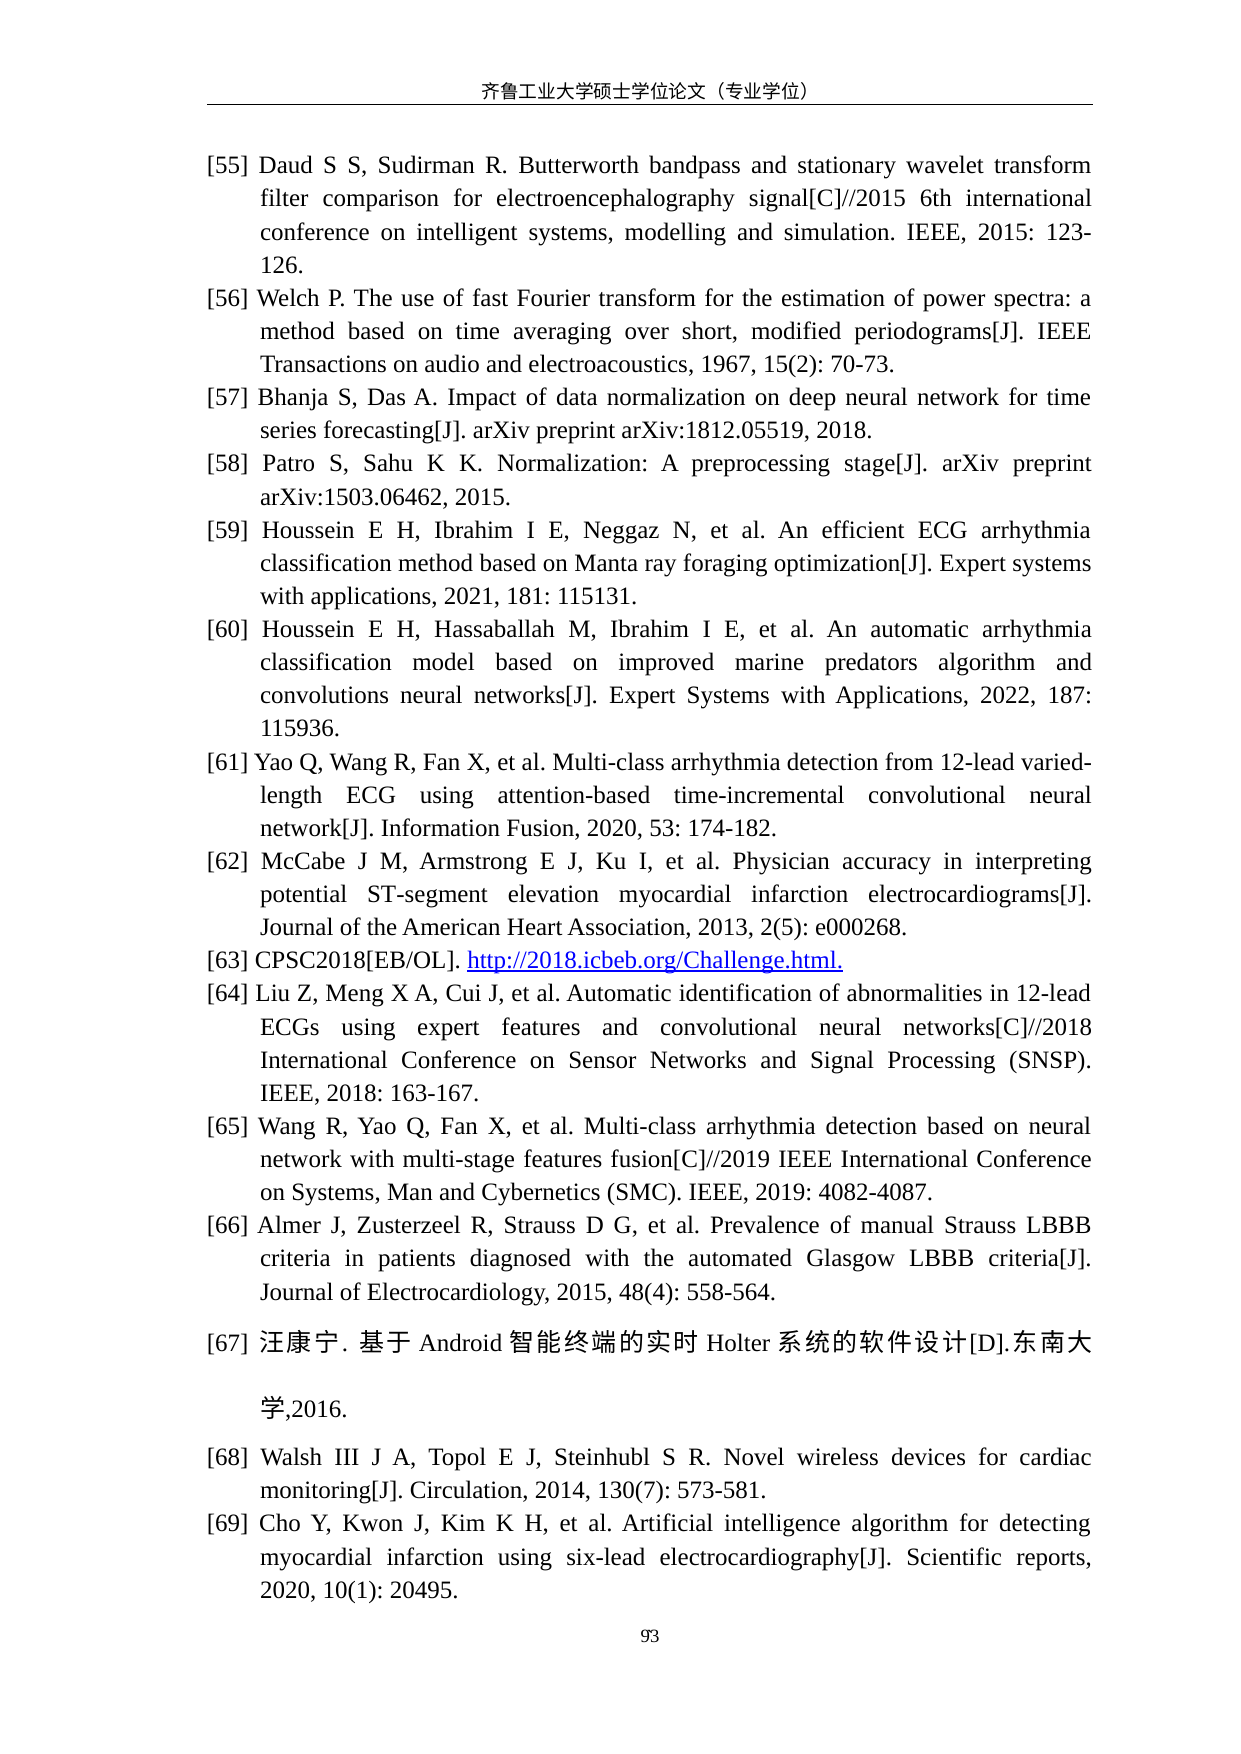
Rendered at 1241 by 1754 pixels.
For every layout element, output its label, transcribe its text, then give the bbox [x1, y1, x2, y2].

list Almer J, Zusterzeel R, Strauss D G, et al. Prevalence of manual Strauss LBBB criteria in patients diagnosed with the automated Glasgow LBBB criteria[J]. Journal of Electrocardiology, 2015, 48(4): 558-564. [207, 1208, 1093, 1308]
list Bhanja S, Das A. Impact of data normalization on deep neural network for time series forecasting[J]. arXiv preprint arXiv:1812.05519, 2018. [207, 380, 1093, 446]
list Cho Y, Kwon J, Kim K H, et al. Artificial intelligence algorithm for detecting myocardial infarction using six-lead electrocardiography[J]. Scientific reports, 2020, 10(1): 20495. [207, 1506, 1093, 1606]
list Wang R, Yao Q, Fan X, et al. Multi-class arrhythmia detection based on neural network with multi-stage features fusion[C]//2019 IEEE International Conference on Systems, Man and Cybernetics (SMC). IEEE, 2019: 4082-4087. [207, 1109, 1093, 1208]
list Patro S, Sahu K K. Normalization: A preprocessing stage[J]. arXiv preprint arXiv:1503.06462, 2015. [207, 446, 1093, 513]
list CPSC2018[EB/OL]. http://2018.icbeb.org/Challenge.html. [207, 943, 1093, 976]
list Liu Z, Meng X A, Cui J, et al. Automatic identification of abnormalities in 12-lead ECGs using expert features and convolutional neural networks[C]//2018 International Conference on Sensor Networks and Signal Processing (SNSP). IEEE, 2018: 163-167. [207, 976, 1093, 1109]
list 汪康宁. 基于Android智能终端的实时Holter系统的软件设计[D].东南大学,2016. [207, 1308, 1093, 1440]
list Welch P. The use of fast Fourier transform for the estimation of power spectra: a method based on time averaging over short, modified periodograms[J]. IEEE Transactions on audio and electroacoustics, 1967, 15(2): 70-73. [207, 281, 1093, 380]
list Daud S S, Sudirman R. Butterworth bandpass and stationary wavelet transform filter comparison for electroencephalography signal[C]//2015 6th international conference on intelligent systems, modelling and simulation. IEEE, 2015: 123-126. [207, 148, 1093, 281]
list Yao Q, Wang R, Fan X, et al. Multi-class arrhythmia detection from 12-lead varied-length ECG using attention-based time-incremental convolutional neural network[J]. Information Fusion, 2020, 53: 174-182. [207, 744, 1093, 844]
list Houssein E H, Ibrahim I E, Neggaz N, et al. An efficient ECG arrhythmia classification method based on Manta ray foraging optimization[J]. Expert systems with applications, 2021, 181: 115131. [207, 513, 1093, 612]
list McCabe J M, Armstrong E J, Ku I, et al. Physician accuracy in interpreting potential ST‐segment elevation myocardial infarction electrocardiograms[J]. Journal of the American Heart Association, 2013, 2(5): e000268. [207, 844, 1093, 943]
list Walsh III J A, Topol E J, Steinhubl S R. Novel wireless devices for cardiac monitoring[J]. Circulation, 2014, 130(7): 573-581. [207, 1440, 1093, 1506]
list Houssein E H, Hassaballah M, Ibrahim I E, et al. An automatic arrhythmia classification model based on improved marine predators algorithm and convolutions neural networks[J]. Expert Systems with Applications, 2022, 187: 115936. [207, 612, 1093, 744]
